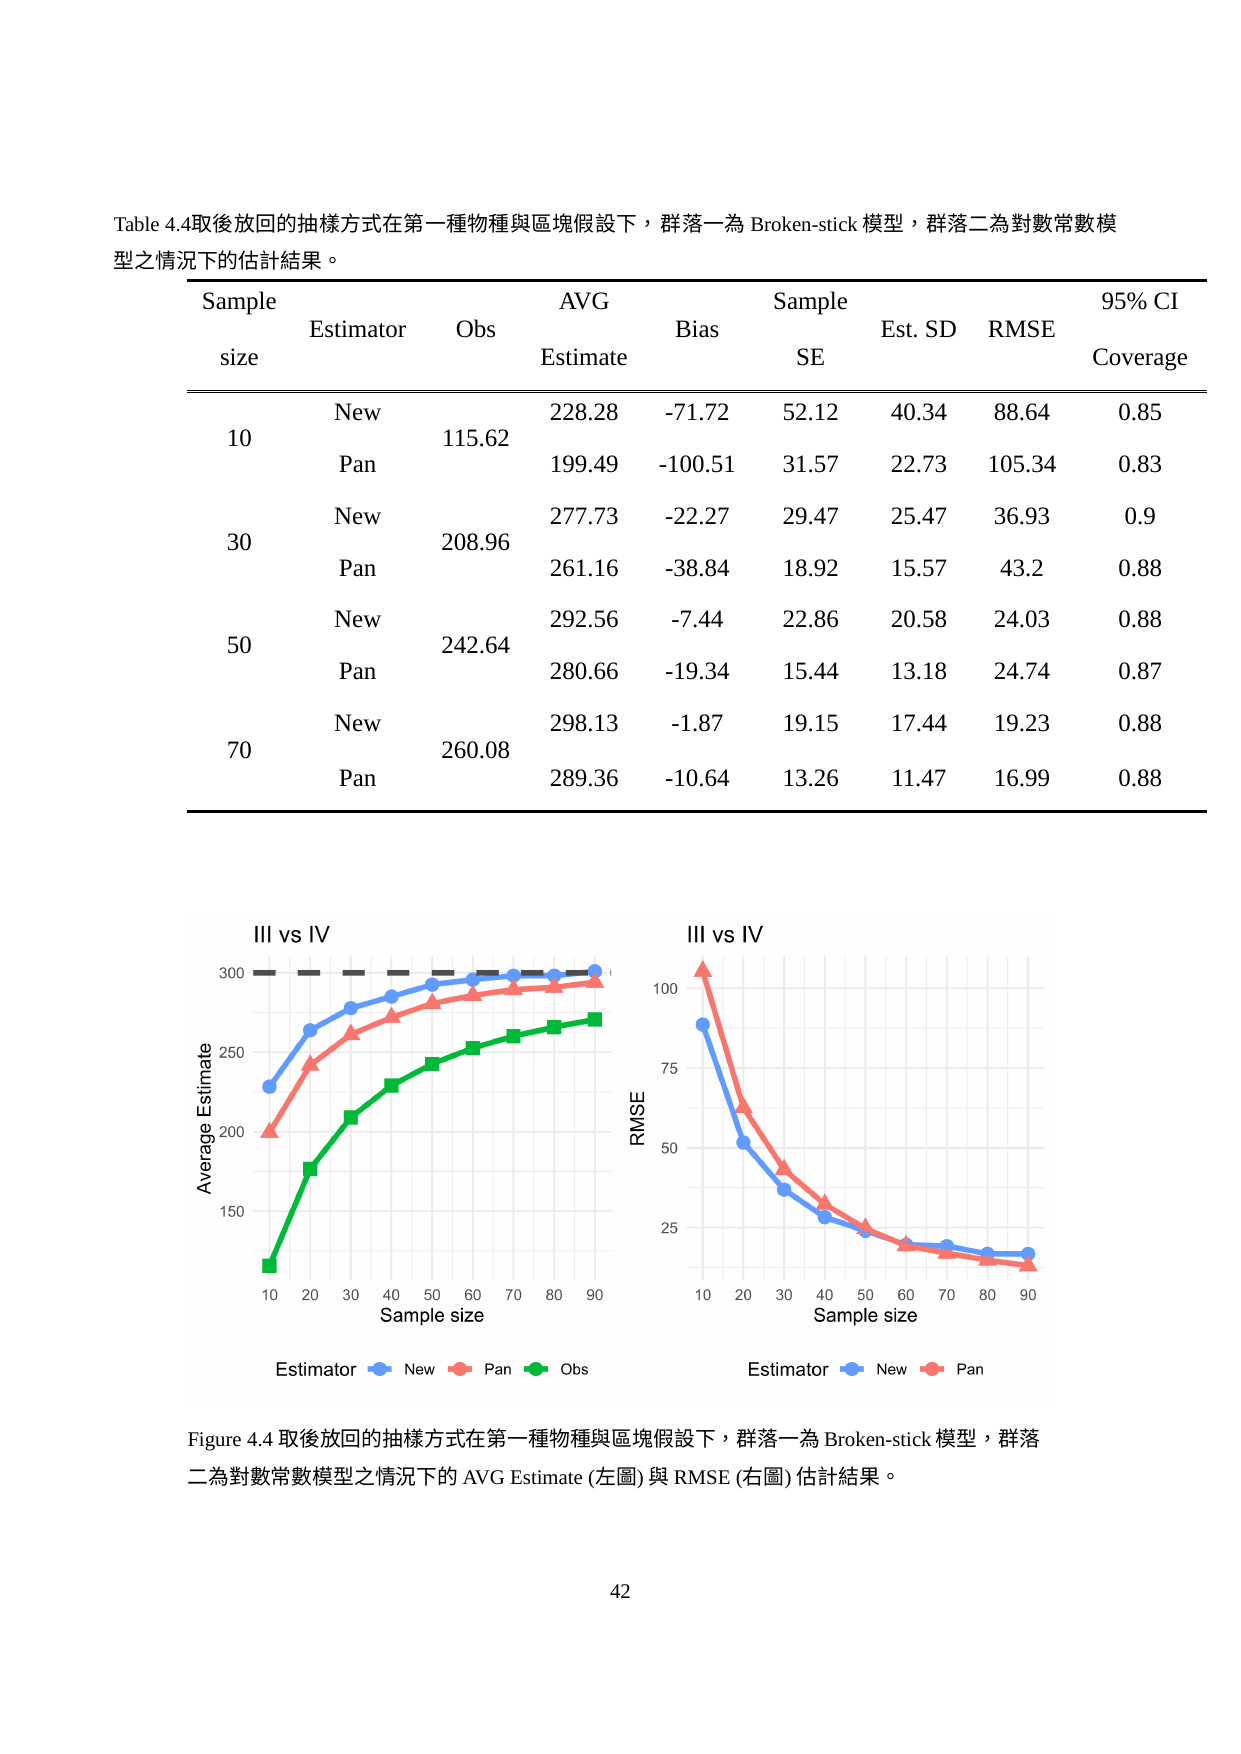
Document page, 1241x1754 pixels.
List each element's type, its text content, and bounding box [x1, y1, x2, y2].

table_cell 0.83 [1073, 445, 1207, 496]
table_cell -38.84 [640, 548, 753, 600]
table_cell 228.28 [528, 393, 640, 445]
table_cell 0.88 [1073, 704, 1207, 755]
table_cell New [291, 600, 424, 652]
table_cell 40.34 [867, 393, 970, 445]
table_cell 242.64 [424, 600, 527, 703]
table_cell 22.73 [867, 445, 970, 496]
table_cell 11.47 [867, 755, 970, 810]
table_cell 20.58 [867, 600, 970, 652]
table_cell 15.57 [867, 548, 970, 600]
table_cell 208.96 [424, 496, 527, 600]
table_cell New [291, 496, 424, 548]
table_header Bias [640, 282, 753, 390]
table_cell 261.16 [528, 548, 640, 600]
table_cell -7.44 [640, 600, 753, 652]
table_cell 17.44 [867, 704, 970, 755]
table_cell -1.87 [640, 704, 753, 755]
table_cell 24.03 [970, 600, 1073, 652]
table_header Sample SE [754, 282, 867, 390]
table_header Sample size [187, 282, 291, 390]
table_cell -19.34 [640, 652, 753, 703]
picture [187, 917, 1053, 1403]
table_cell 16.99 [970, 755, 1073, 810]
table_cell 0.88 [1073, 548, 1207, 600]
table_header Obs [424, 282, 527, 390]
table_cell 115.62 [424, 393, 527, 496]
table_cell 25.47 [867, 496, 970, 548]
table_cell 13.26 [754, 755, 867, 810]
table_cell Pan [291, 755, 424, 810]
table_cell 52.12 [754, 393, 867, 445]
table_cell 0.9 [1073, 496, 1207, 548]
table_header Estimator [291, 282, 424, 390]
table_cell 19.15 [754, 704, 867, 755]
table_cell 289.36 [528, 755, 640, 810]
table_cell 277.73 [528, 496, 640, 548]
table_cell 36.93 [970, 496, 1073, 548]
table_cell 31.57 [754, 445, 867, 496]
table_cell 10 [187, 393, 291, 496]
table_cell 105.34 [970, 445, 1073, 496]
table_cell 43.2 [970, 548, 1073, 600]
table_cell 88.64 [970, 393, 1073, 445]
table_cell 29.47 [754, 496, 867, 548]
table_cell Pan [291, 652, 424, 703]
text Figure 4.4 取後放回的抽樣方式在第一種物種與區塊假設下，群落一為Broken-stick模型，群落二為對數常數模型之情況下的AVG Estimate (左圖) 與RMSE (右圖) 估計結果。 [187, 1419, 1053, 1494]
table_cell 50 [187, 600, 291, 703]
table_cell -100.51 [640, 445, 753, 496]
table_cell 260.08 [424, 704, 527, 810]
table_header 95% CI Coverage [1073, 282, 1207, 390]
text Table 4.4取後放回的抽樣方式在第一種物種與區塊假設下，群落一為Broken-stick模型，群落二為對數常數模型之情況下的估計結果。 [113, 204, 1118, 279]
table_cell 292.56 [528, 600, 640, 652]
table_cell New [291, 393, 424, 445]
table_cell 0.85 [1073, 393, 1207, 445]
table_cell 24.74 [970, 652, 1073, 703]
table_cell 0.87 [1073, 652, 1207, 703]
table_cell 18.92 [754, 548, 867, 600]
table_cell -22.27 [640, 496, 753, 548]
table_cell Pan [291, 445, 424, 496]
table_cell 19.23 [970, 704, 1073, 755]
table_cell 0.88 [1073, 755, 1207, 810]
table_header AVG Estimate [528, 282, 640, 390]
table_cell 70 [187, 704, 291, 810]
table_cell -71.72 [640, 393, 753, 445]
table_cell Pan [291, 548, 424, 600]
table_cell 0.88 [1073, 600, 1207, 652]
table_cell 199.49 [528, 445, 640, 496]
table_cell 15.44 [754, 652, 867, 703]
table_header Est. SD [867, 282, 970, 390]
table_cell 280.66 [528, 652, 640, 703]
table_cell -10.64 [640, 755, 753, 810]
table_cell 30 [187, 496, 291, 600]
table_header RMSE [970, 282, 1073, 390]
table_cell New [291, 704, 424, 755]
table_cell 13.18 [867, 652, 970, 703]
table_cell 22.86 [754, 600, 867, 652]
table_cell 298.13 [528, 704, 640, 755]
